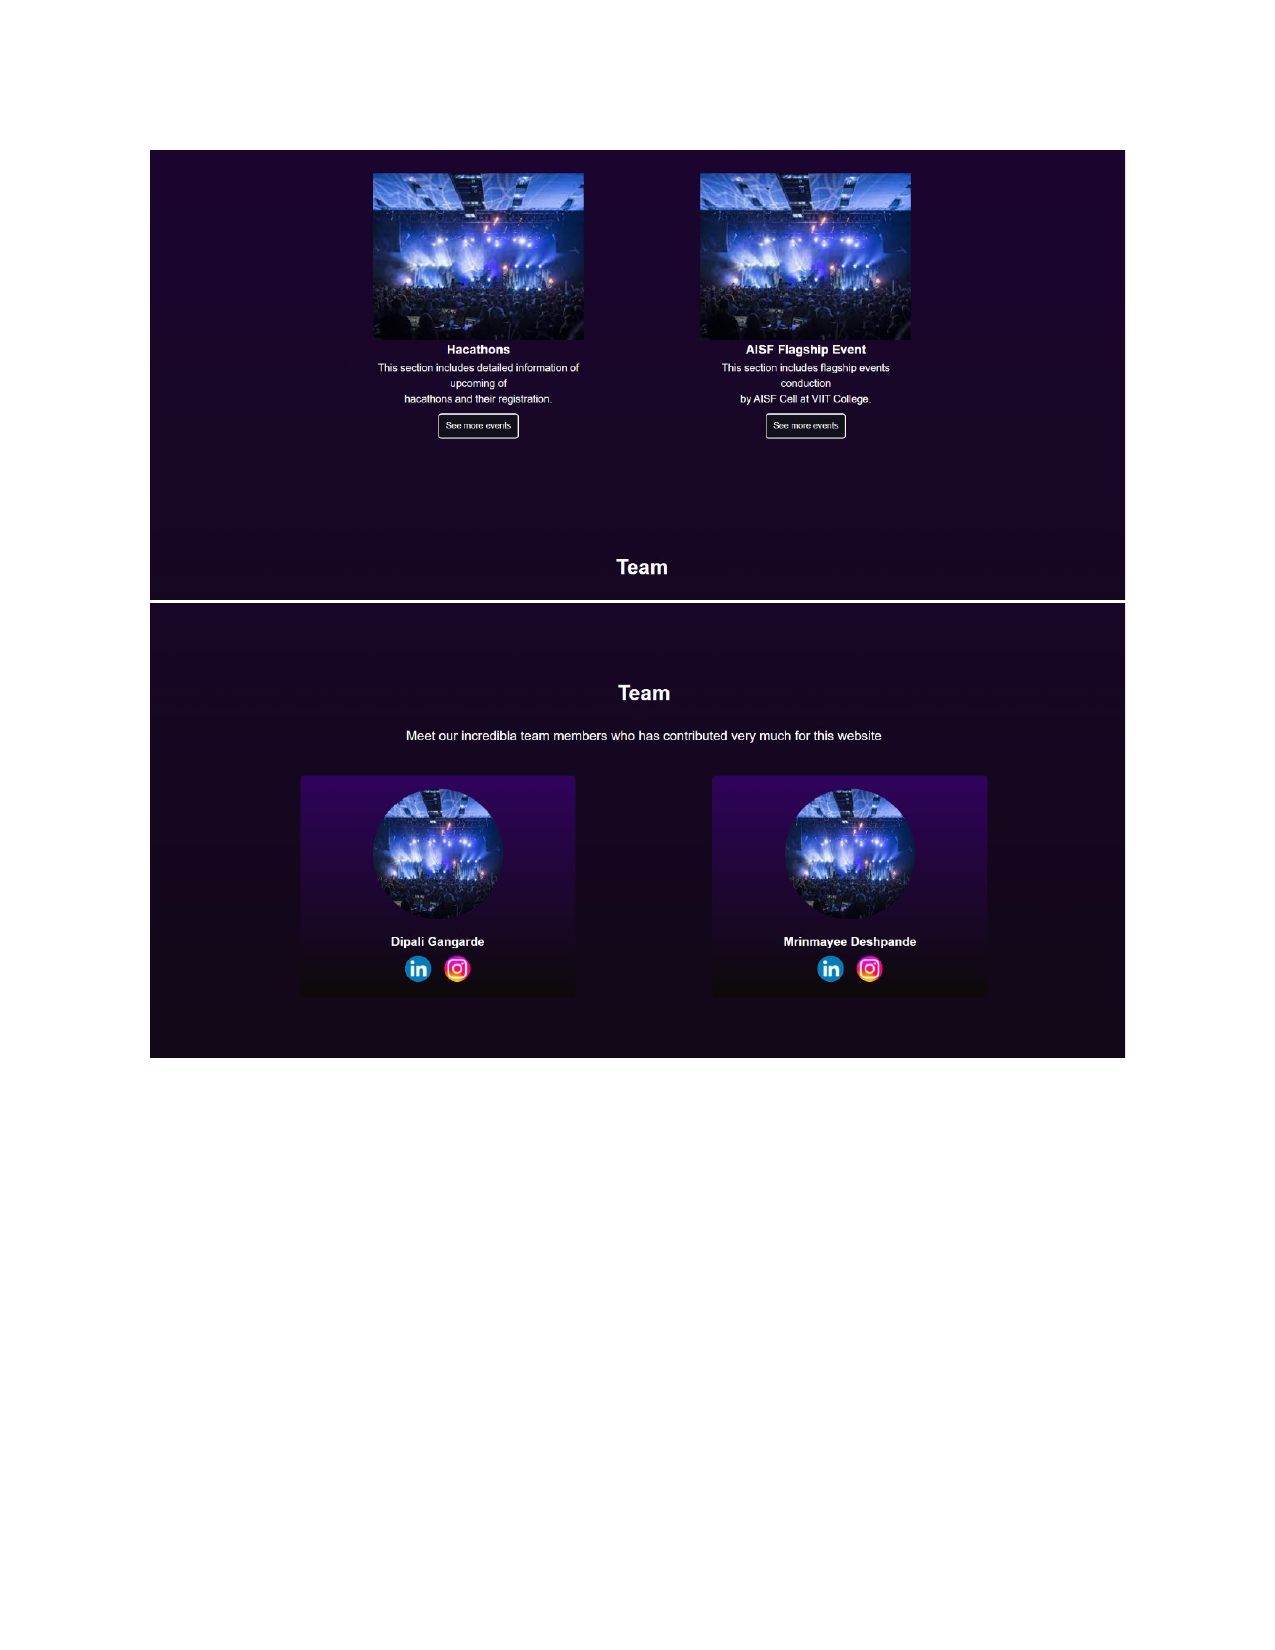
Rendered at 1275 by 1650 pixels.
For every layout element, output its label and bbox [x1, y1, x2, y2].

picture [150, 150, 1125, 600]
picture [150, 603, 1125, 1058]
